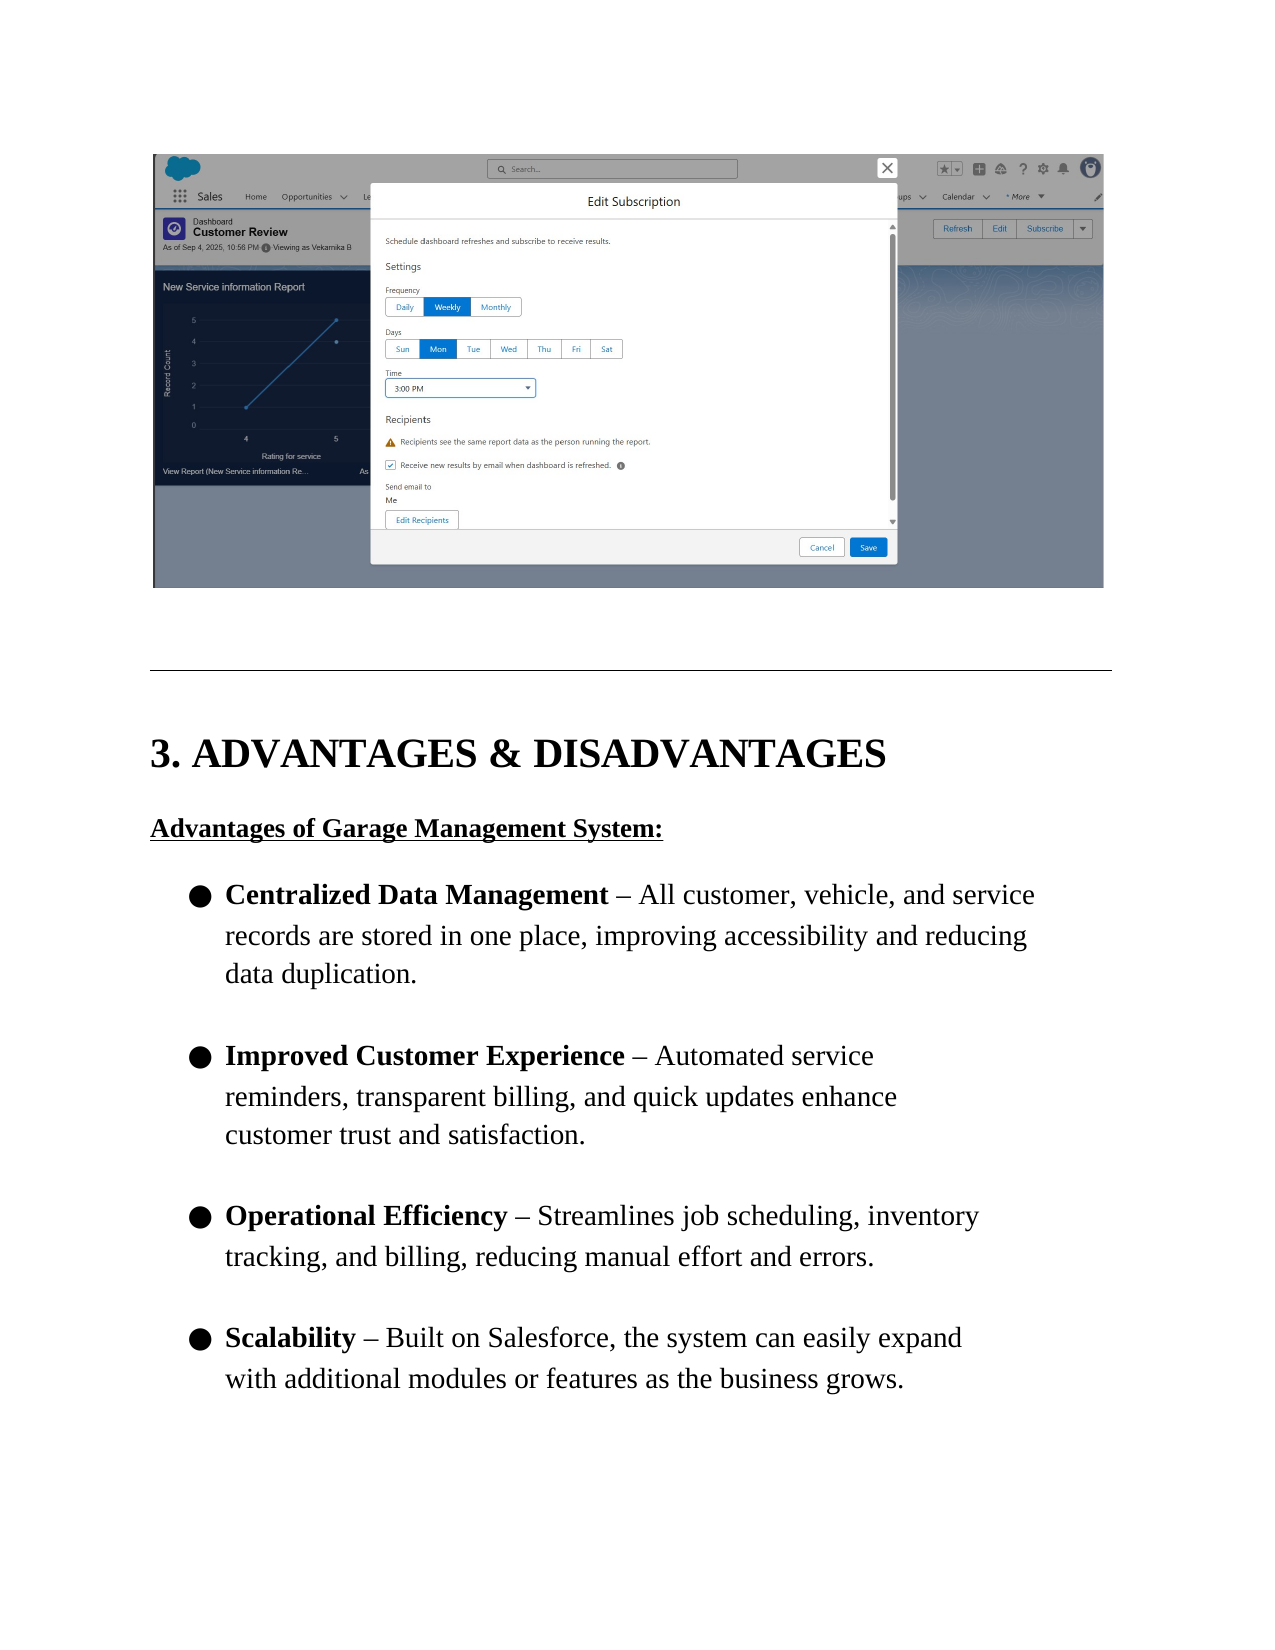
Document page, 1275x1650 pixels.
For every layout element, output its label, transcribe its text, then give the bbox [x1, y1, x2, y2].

list Centralized Data Management – All customer, vehicle, and service records are stored in one place, improving accessibility and reducing data duplication. [187, 873, 1082, 990]
subtitle ADVANTAGES & DISADVANTAGES [150, 728, 1162, 776]
list Operational Efficiency – Streamlines job scheduling, inventory tracking, and billing, reducing manual effort and errors. [187, 1194, 1089, 1273]
list Improved Customer Experience – Automated service reminders, transparent billing, and quick updates enhance customer trust and satisfaction. [187, 1034, 1004, 1151]
list Scalability – Built on Salesforce, the system can easily expand with additional modules or features as the business grows. [187, 1316, 1021, 1394]
picture [153, 154, 1104, 588]
text Advantages of Garage Management System: [150, 812, 1162, 844]
